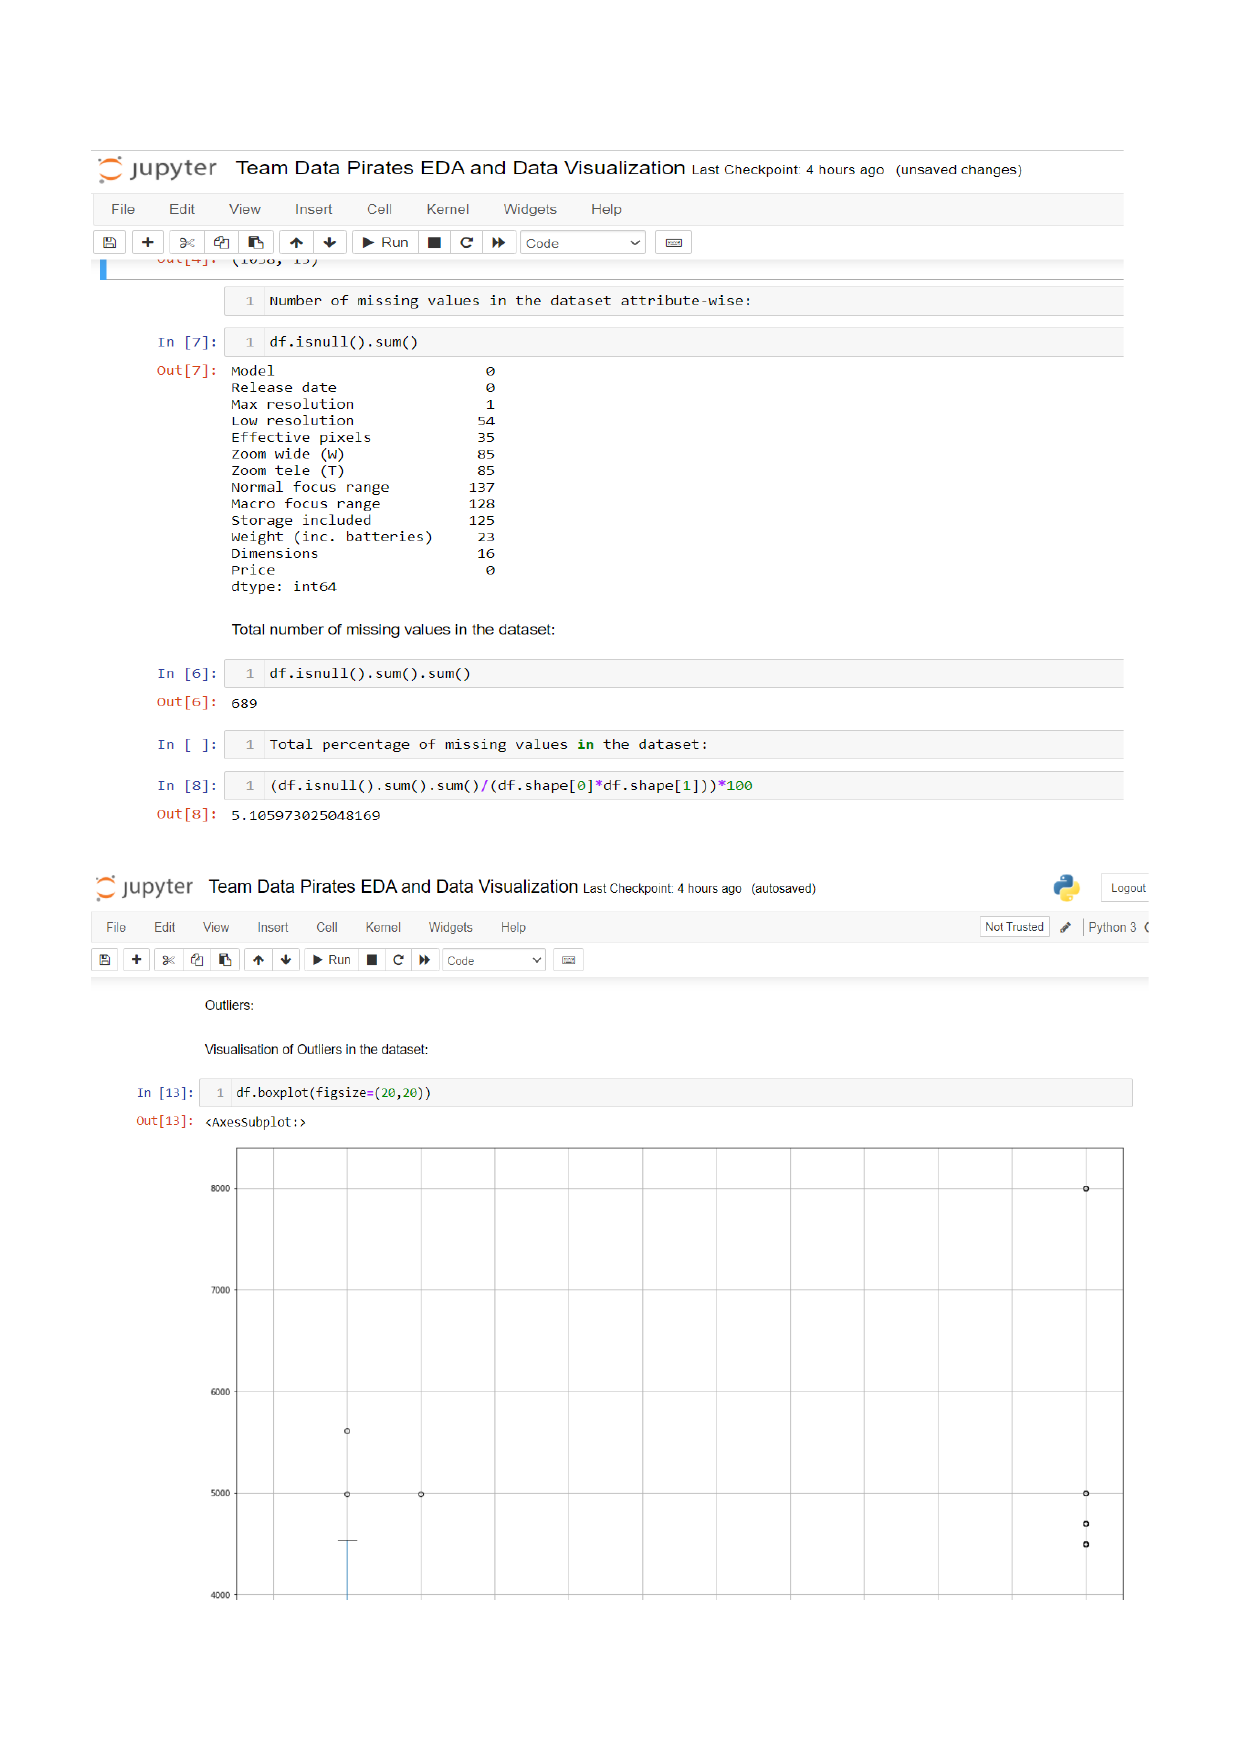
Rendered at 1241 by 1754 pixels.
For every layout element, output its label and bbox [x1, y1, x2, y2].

picture [91, 150, 1124, 835]
picture [91, 870, 1149, 1600]
